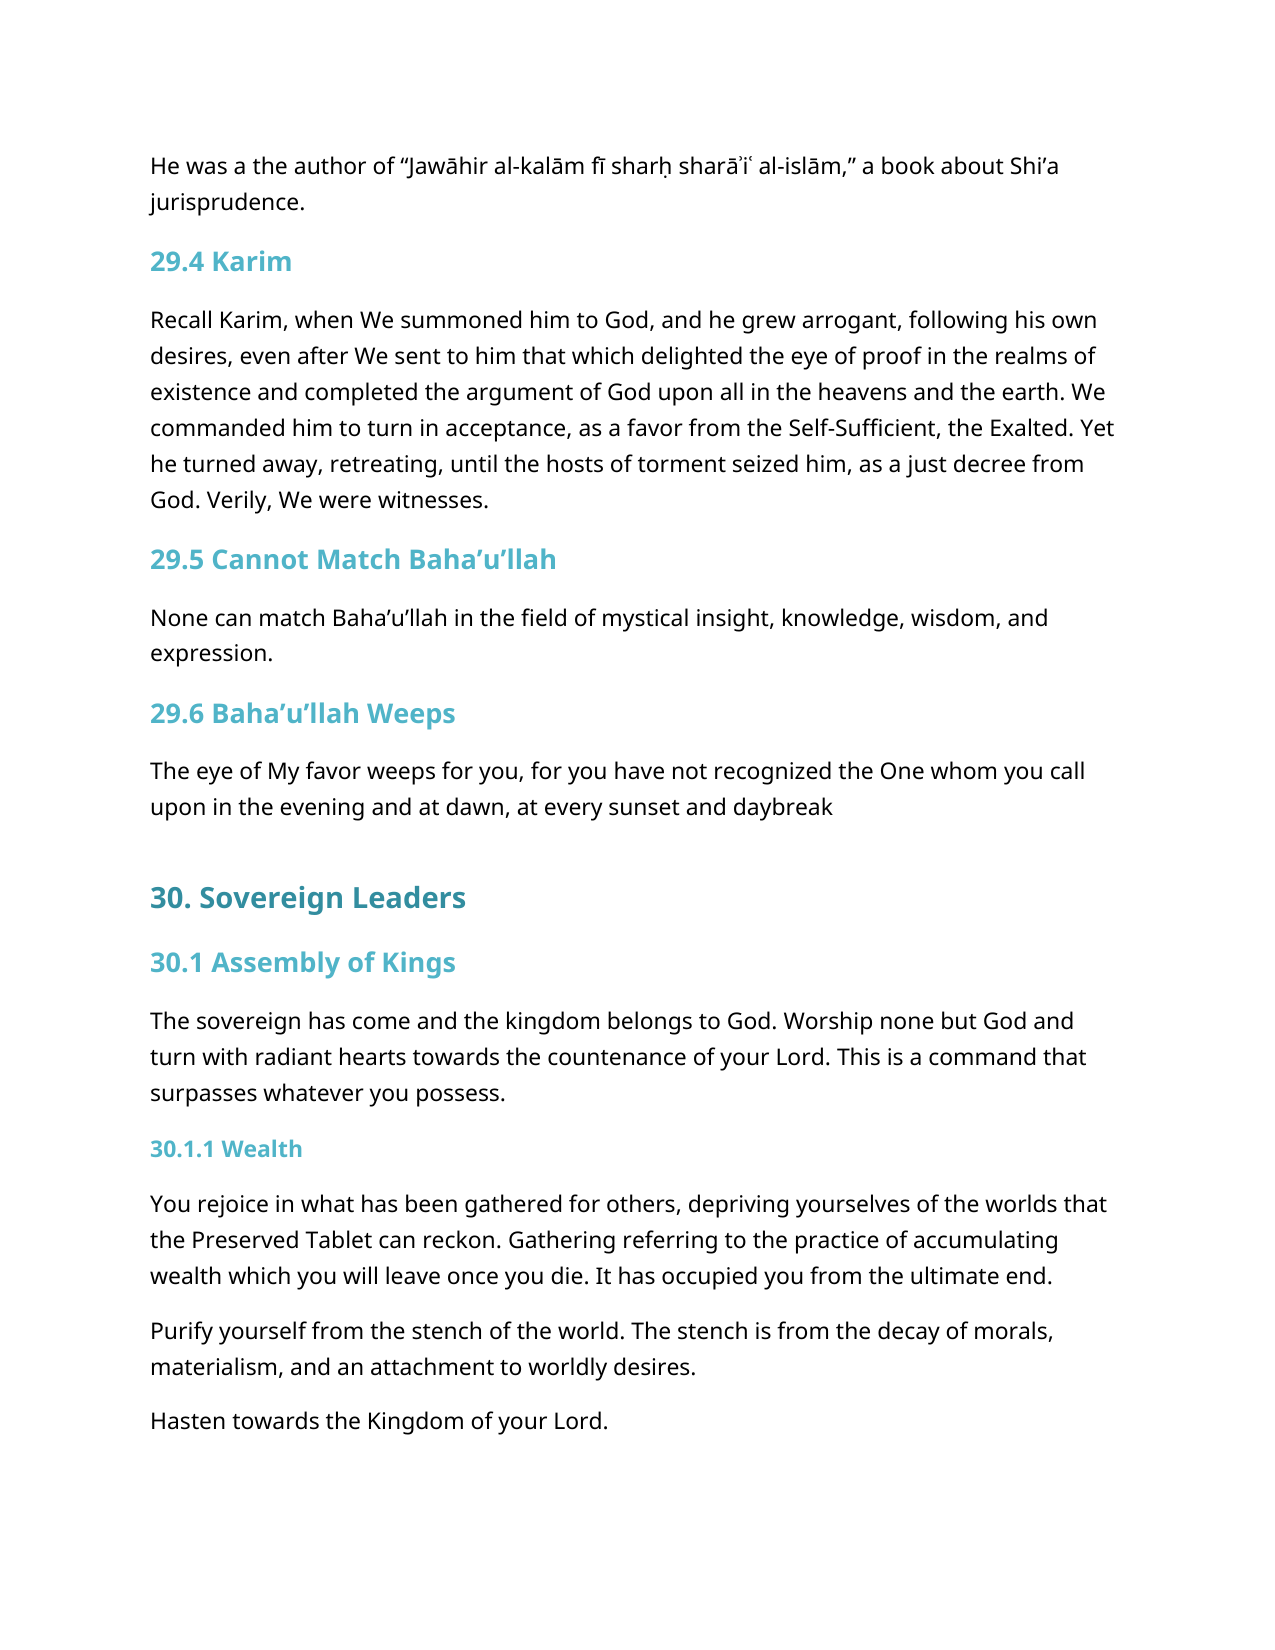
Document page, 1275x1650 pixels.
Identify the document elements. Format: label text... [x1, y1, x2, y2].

text He was a the author of “Jawāhir al-kalām fī sharḥ sharāʾiʿ al-islām,” a book about Shi’a jurisprudence. [150, 150, 1125, 217]
subtitle 29.5 Cannot Match Baha’u’llah [150, 540, 1125, 577]
text Recall Karim, when We summoned him to God, and he grew arrogant, following his own desires, even after We sent to him that which delighted the eye of proof in the realms of existence and completed the argument of God upon all in the heavens and the earth. We commanded him to turn in acceptance, as a favor from the Self-Sufficient, the Exalted. Yet he turned away, retreating, until the hosts of torment seized him, as a just decree from God. Verily, We were witnesses. [150, 304, 1125, 515]
subtitle 29.4 Karim [150, 243, 1125, 279]
text You rejoice in what has been gathered for others, depriving yourselves of the worlds that the Preserved Tablet can reckon. Gathering referring to the practice of accumulating wealth which you will leave once you die. It has occupied you from the ultimate end. [150, 1188, 1125, 1291]
text Purify yourself from the stench of the world. The stench is from the decay of morals, materialism, and an attachment to worldly desires. [150, 1315, 1125, 1382]
subtitle 29.6 Baha’u’llah Weeps [150, 694, 1125, 731]
subtitle 30.1 Assembly of Kings [150, 944, 1125, 981]
text The eye of My favor weeps for you, for you have not recognized the One whom you call upon in the evening and at dawn, at every sunset and daybreak [150, 755, 1125, 822]
subtitle 30. Sovereign Leaders [150, 877, 1125, 917]
text None can match Baha’u’llah in the field of mystical insight, knowledge, wisdom, and expression. [150, 601, 1125, 669]
text Hasten towards the Kingdom of your Lord. [150, 1405, 1125, 1437]
text The sovereign has come and the kingdom belongs to God. Worship none but God and turn with radiant hearts towards the countenance of your Lord. This is a command that surpasses whatever you possess. [150, 1005, 1125, 1108]
subtitle 30.1.1 Wealth [150, 1133, 1125, 1165]
